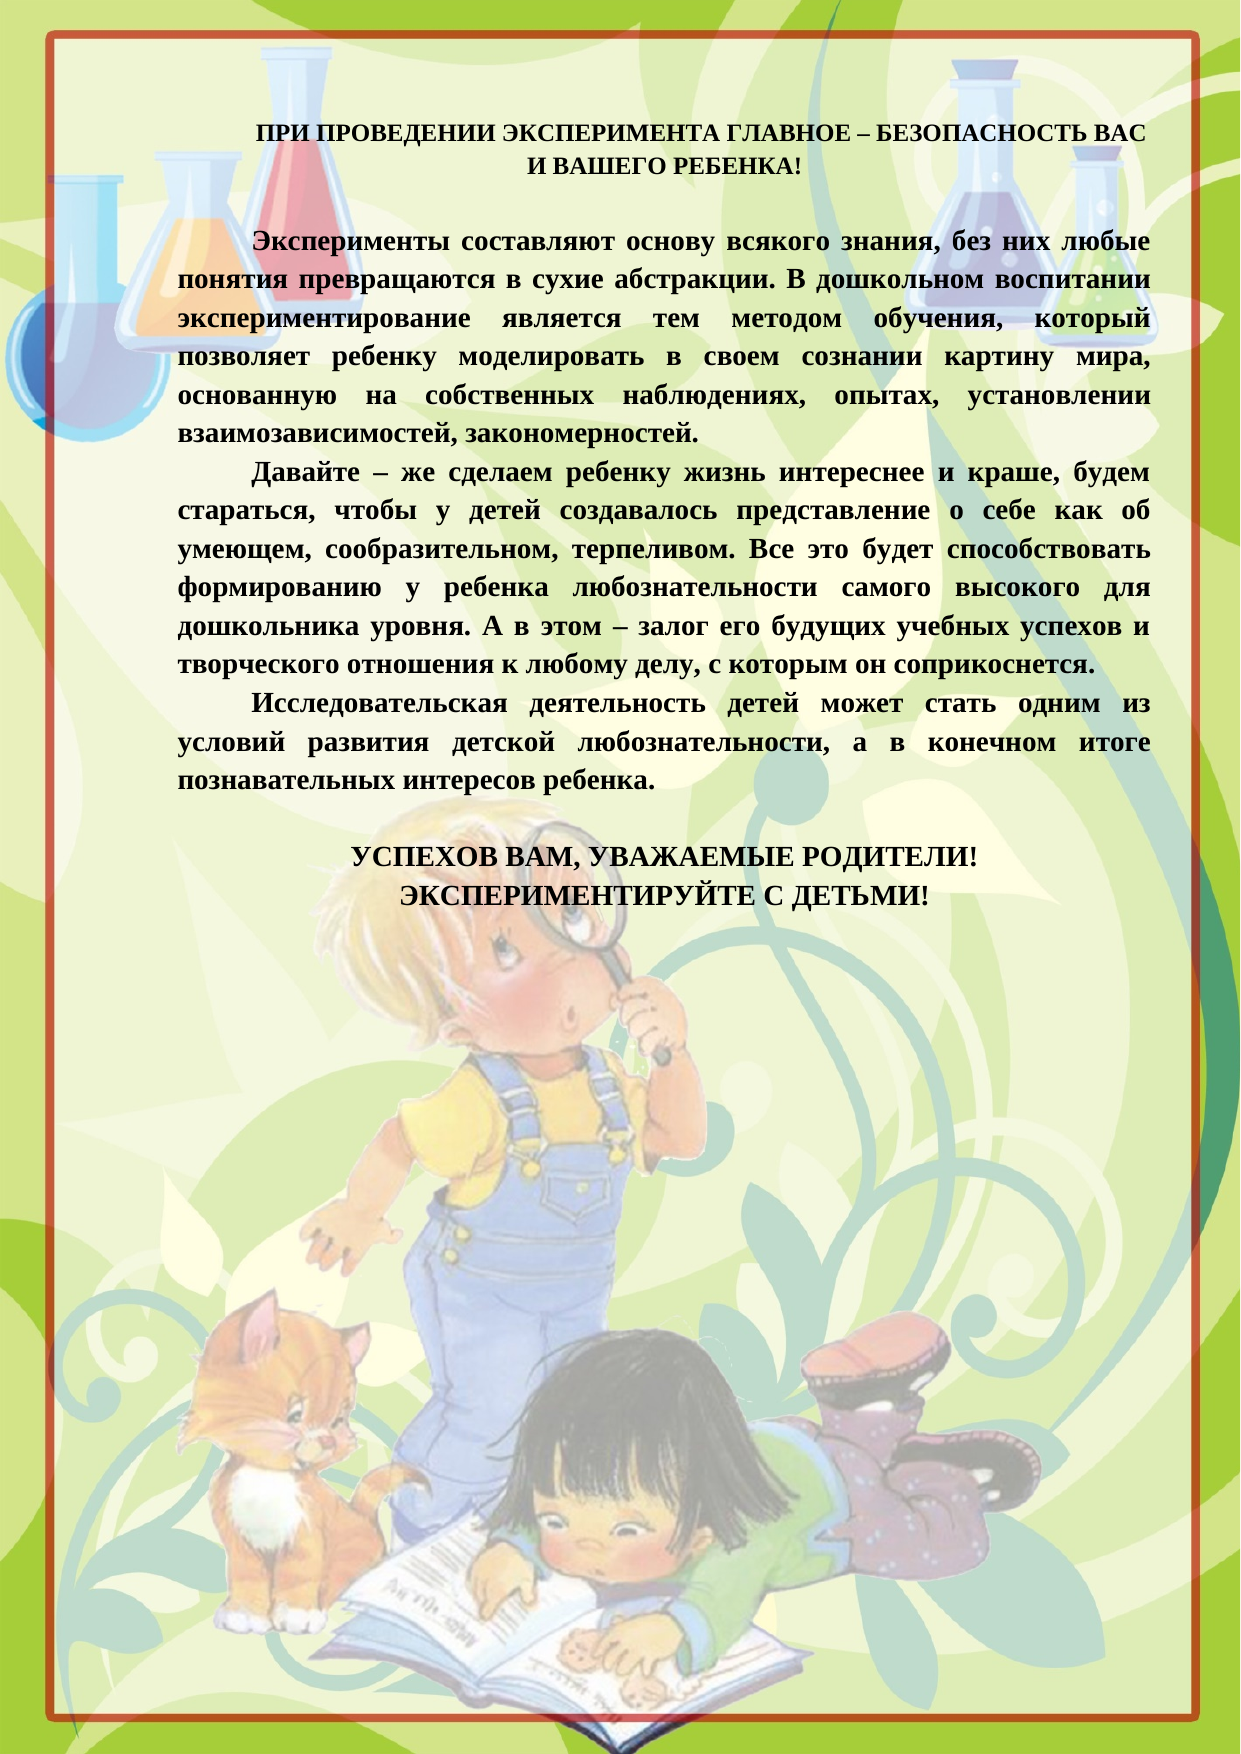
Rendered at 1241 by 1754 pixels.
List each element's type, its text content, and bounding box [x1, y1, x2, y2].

picture [0, 0, 1241, 1754]
text Исследовательская деятельность детей может стать одним из условий развития детской любознательности, а в конечном итоге познавательных интересов ребенка. [177, 685, 1152, 796]
text Успехов вам, уважаемые родители! Экспериментируйте с детьми! [177, 839, 1152, 911]
text Эксперименты составляют основу всякого знания, без них любые понятия превращаются в сухие абстракции. В дошкольном воспитании экспериментирование является тем методом обучения, который позволяет ребенку моделировать в своем сознании картину мира, основанную на собственных наблюдениях, опытах, установлении взаимозависимостей, закономерностей. [177, 223, 1152, 449]
text При проведении эксперимента главное – безопасность вас и вашего ребенка! [177, 118, 1152, 180]
text Давайте – же сделаем ребенку жизнь интереснее и краше, будем стараться, чтобы у детей создавалось представление о себе как об умеющем, сообразительном, терпеливом. Все это будет способствовать формированию у ребенка любознательности самого высокого для дошкольника уровня. А в этом – залог его будущих учебных успехов и творческого отношения к любому делу, с которым он соприкоснется. [177, 454, 1152, 680]
